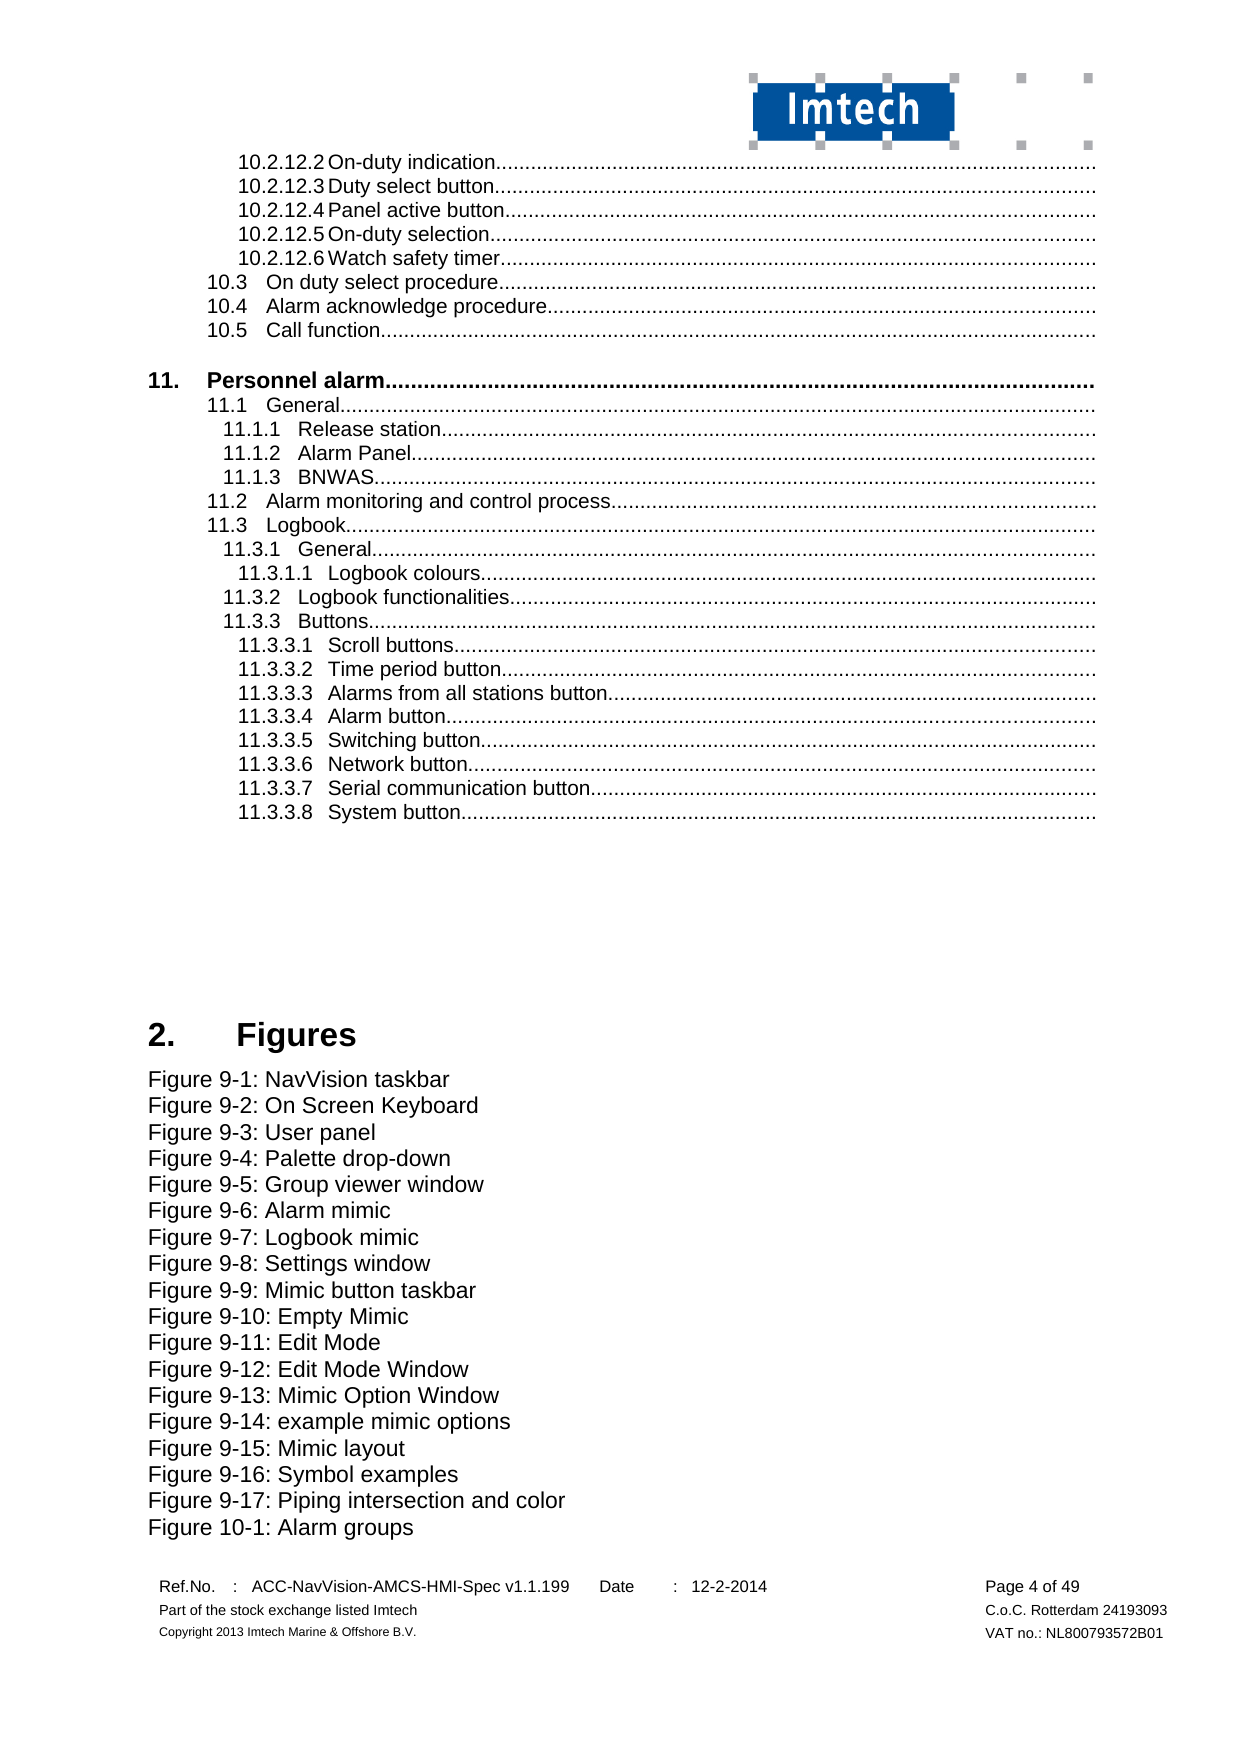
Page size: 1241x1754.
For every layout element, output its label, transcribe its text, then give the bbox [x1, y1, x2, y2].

text Figure 9-16: Symbol examples 23 [148, 1461, 1034, 1487]
text 11.3.1 General 44 [223, 537, 1034, 561]
text 10.4 Alarm acknowledge procedure 39 [207, 294, 1034, 318]
text 11.3.1.1 Logbook colours 44 [238, 561, 1034, 584]
text Figure 9-3: User panel 14 [148, 1118, 1034, 1145]
text Figure 9-1: NavVision taskbar 12 [148, 1066, 1034, 1092]
text Figure 9-11: Edit Mode 19 [148, 1329, 1034, 1356]
text 11.1.3 BNWAS 42 [223, 465, 1034, 489]
text Figure 9-9: Mimic button taskbar 18 [148, 1277, 1034, 1303]
text 11.3 Logbook 44 [207, 513, 1034, 537]
text 11.1 General 40 [207, 393, 1034, 417]
text 11. Personnel alarm 40 [148, 367, 1034, 393]
text Figure 9-15: Mimic layout 23 [148, 1435, 1034, 1461]
subtitle Figures [148, 1003, 1093, 1053]
text 11.2 Alarm monitoring and control process 42 [207, 489, 1034, 513]
text 11.3.2 Logbook functionalities 45 [223, 584, 1034, 608]
text 11.3.3.2 Time period button 46 [238, 656, 1034, 680]
text Figure 9-4: Palette drop-down 14 [148, 1145, 1034, 1171]
text 11.3.3.7 Serial communication button 48 [238, 776, 1034, 800]
text Figure 9-17: Piping intersection and color 24 [148, 1487, 1034, 1514]
text Figure 9-14: example mimic options 21 [148, 1408, 1034, 1435]
text 11.3.3.8 System button 48 [238, 800, 1034, 824]
picture [748, 73, 1093, 150]
text 10.2.12.5 On-duty selection 38 [238, 222, 1034, 246]
text 11.1.1 Release station 40 [223, 417, 1034, 441]
text 11.3.3 Buttons 45 [223, 608, 1034, 632]
text Figure 10-1: Alarm groups 29 [148, 1514, 1034, 1540]
text 10.2.12.6 Watch safety timer 38 [238, 246, 1034, 270]
text Figure 9-10: Empty Mimic 18 [148, 1303, 1034, 1329]
text Figure 9-8: Settings window 17 [148, 1250, 1034, 1277]
text Figure 9-7: Logbook mimic 17 [148, 1224, 1034, 1250]
text Figure 9-2: On Screen Keyboard 13 [148, 1092, 1034, 1118]
text 11.1.2 Alarm Panel 41 [223, 441, 1034, 465]
text 11.3.3.4 Alarm button 46 [238, 704, 1034, 728]
text Figure 9-13: Mimic Option Window 20 [148, 1382, 1034, 1408]
text 11.3.3.6 Network button 47 [238, 752, 1034, 776]
text Figure 9-12: Edit Mode Window 19 [148, 1356, 1034, 1382]
text 11.3.3.1 Scroll buttons 45 [238, 632, 1034, 656]
text Figure 9-5: Group viewer window 15 [148, 1171, 1034, 1197]
text 10.3 On duty select procedure 39 [207, 270, 1034, 294]
text 10.5 Call function 39 [207, 318, 1034, 342]
text Figure 9-6: Alarm mimic 16 [148, 1197, 1034, 1224]
text 10.2.12.4 Panel active button 37 [238, 198, 1034, 222]
text 11.3.3.3 Alarms from all stations button 46 [238, 680, 1034, 704]
text 10.2.12.2 On-duty indication 37 [238, 150, 1034, 174]
text 10.2.12.3 Duty select button 37 [238, 174, 1034, 198]
text 11.3.3.5 Switching button 46 [238, 728, 1034, 752]
